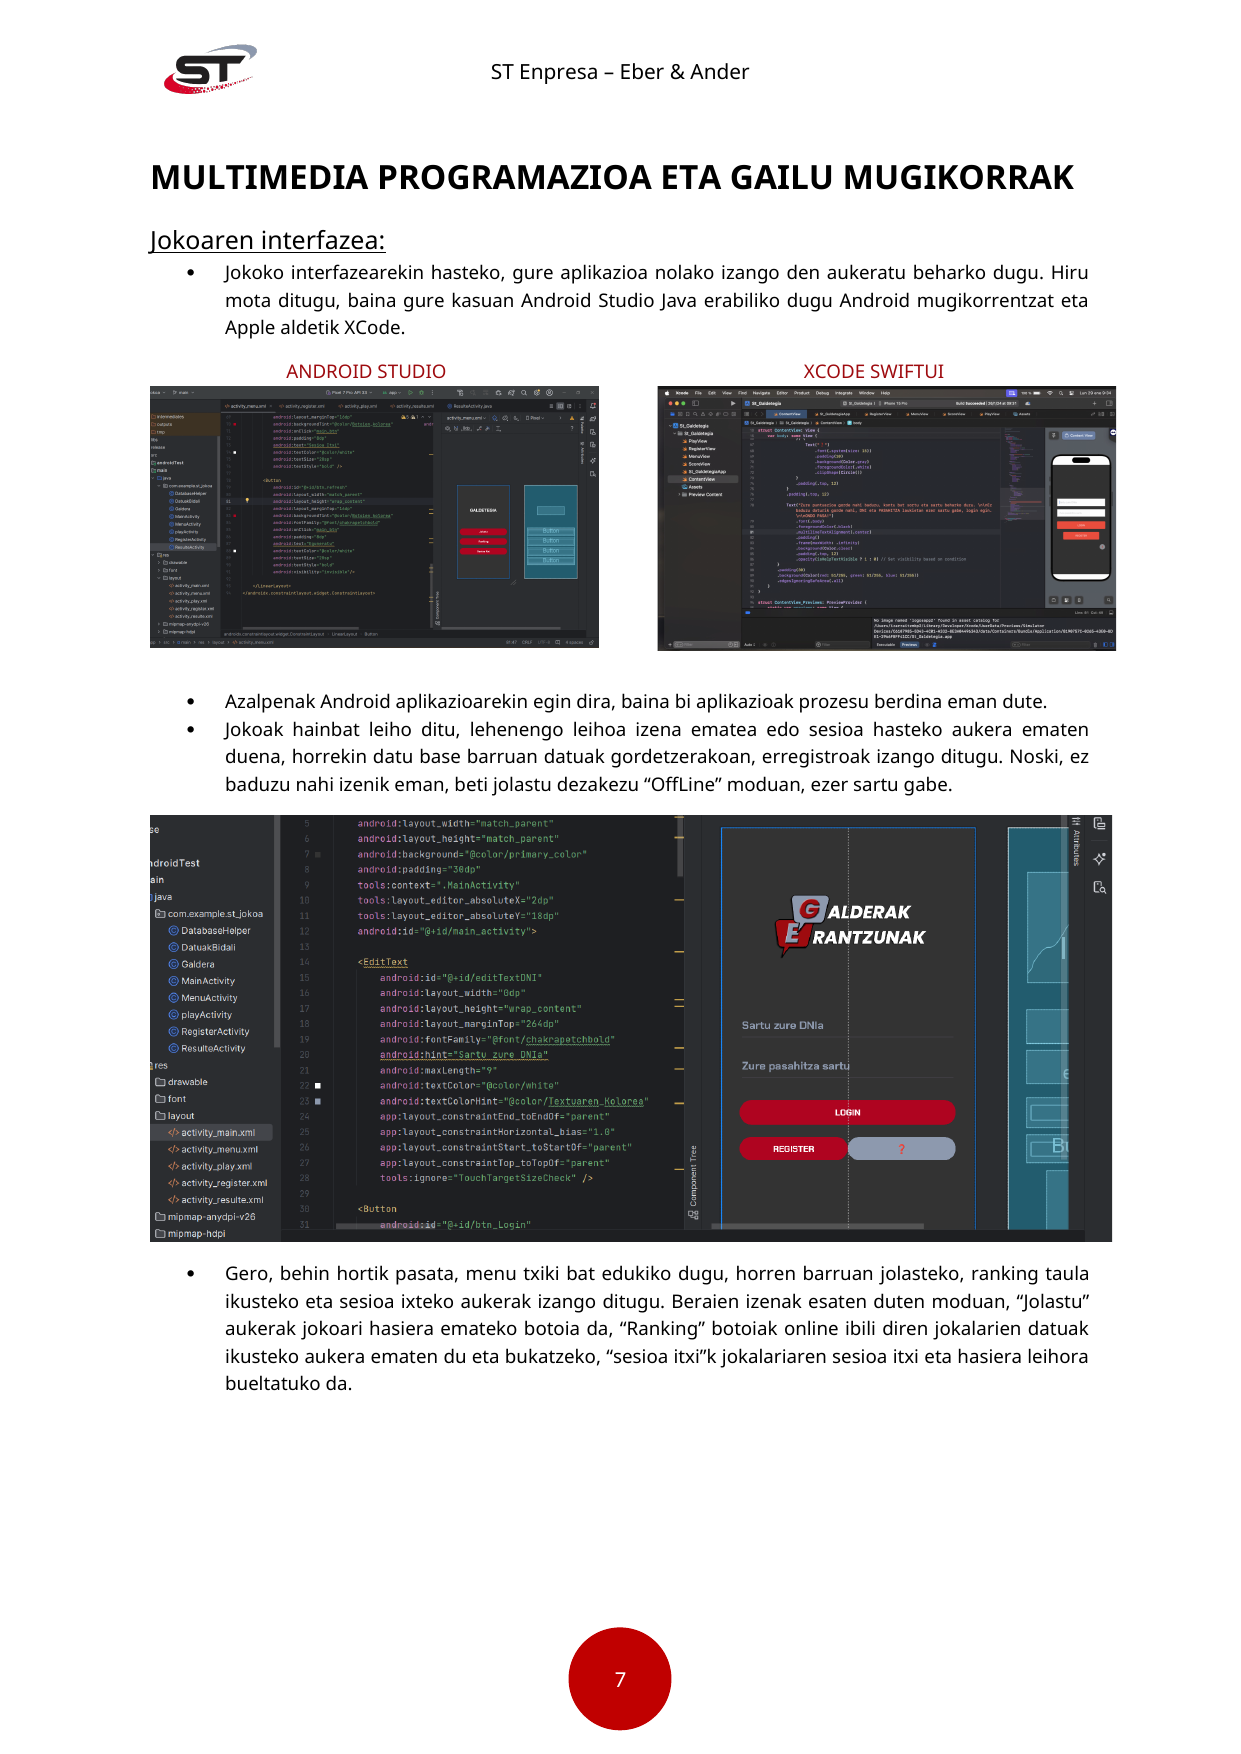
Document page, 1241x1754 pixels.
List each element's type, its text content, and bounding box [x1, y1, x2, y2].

subtitle Jokoaren interfazea: [150, 223, 1090, 257]
picture [150, 815, 1113, 1242]
picture [150, 42, 263, 98]
picture [150, 386, 599, 648]
subtitle MULTIMEDIA PROGRAMAZIOA ETA GAILU MUGIKORRAK [150, 154, 1090, 199]
picture [657, 386, 1117, 651]
text XCODE SWIFTUI [658, 359, 1090, 386]
list Jokoko interfazearekin hasteko, gure aplikazioa nolako izango den aukeratu beharko dugu. Hiru mota ditugu, baina gure kasuan Android Studio Java erabiliko dugu Android mugikorrentzat eta Apple aldetik XCode. [187, 259, 1090, 340]
list Gero, behin hortik pasata, menu txiki bat edukiko dugu, horren barruan jolasteko, ranking taula ikusteko eta sesioa ixteko aukerak izango ditugu. Beraien izenak esaten duten moduan, “Jolastu” aukerak jokoari hasiera emateko botoia da, “Ranking” botoiak online ibili diren jokalarien datuak ikusteko aukera ematen du eta bukatzeko, “sesioa itxi”k jokalariaren sesioa itxi eta hasiera leihora bueltatuko da. [187, 1261, 1090, 1396]
text ANDROID STUDIO [150, 359, 583, 386]
list Jokoak hainbat leiho ditu, lehenengo leihoa izena ematea edo sesioa hasteko aukera ematen duena, horrekin datu base barruan datuak gordetzerakoan, erregistroak izango ditugu. Noski, ez baduzu nahi izenik eman, beti jolastu dezakezu “OffLine” moduan, ezer sartu gabe. [187, 716, 1090, 797]
list Azalpenak Android aplikazioarekin egin dira, baina bi aplikazioak prozesu berdina eman dute. [187, 688, 1090, 714]
